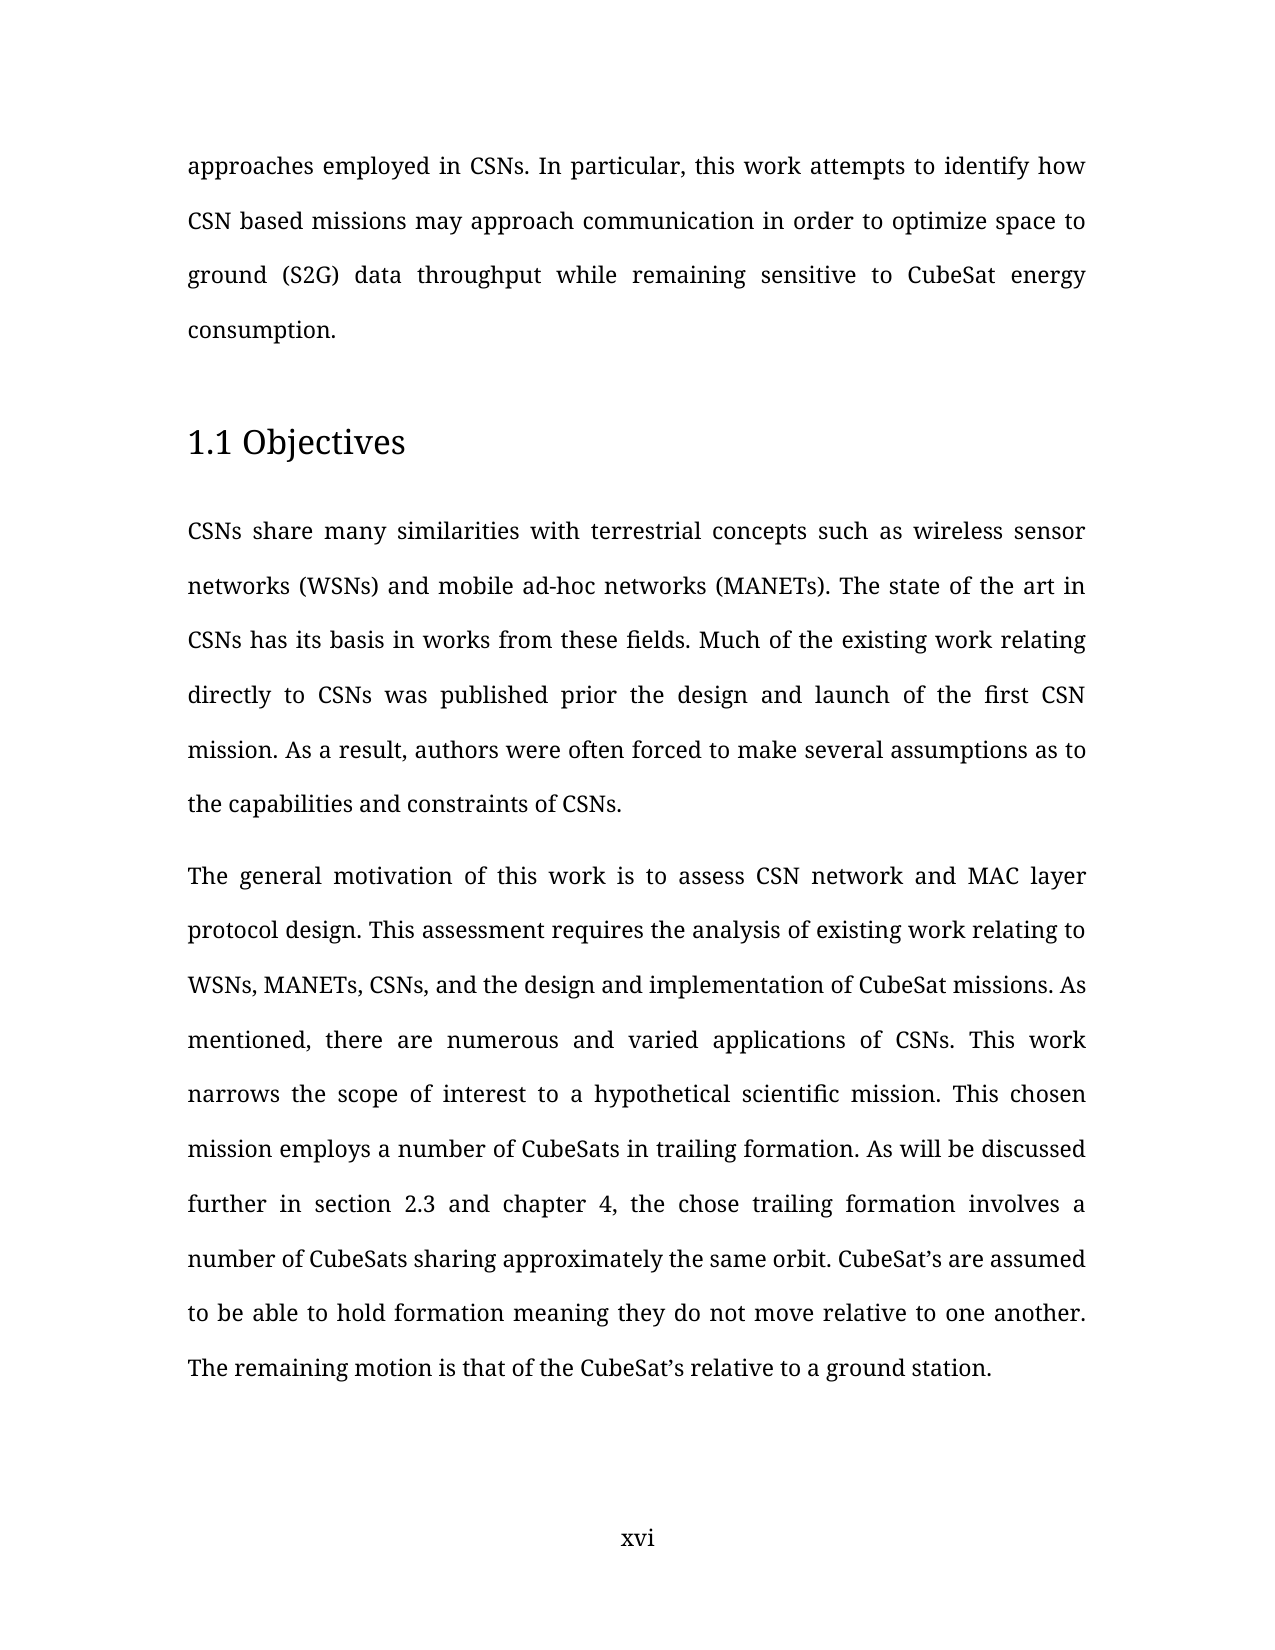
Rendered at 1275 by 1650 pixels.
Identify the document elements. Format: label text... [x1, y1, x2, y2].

text The general motivation of this work is to assess CSN network and MAC layer protocol design. This assessment requires the analysis of existing work relating to WSNs, MANETs, CSNs, and the design and implementation of CubeSat missions. As mentioned, there are numerous and varied applications of CSNs. This work narrows the scope of interest to a hypothetical scientific mission. This chosen mission employs a number of CubeSats in trailing formation. As will be discussed further in section 2.3 and chapter 4, the chose trailing formation involves a number of CubeSats sharing approximately the same orbit. CubeSat’s are assumed to be able to hold formation meaning they do not move relative to one another. The remaining motion is that of the CubeSat’s relative to a ground station. [187, 860, 1087, 1383]
text CSNs share many similarities with terrestrial concepts such as wireless sensor networks (WSNs) and mobile ad-hoc networks (MANETs). The state of the art in CSNs has its basis in works from these fields. Much of the existing work relating directly to CSNs was published prior the design and launch of the first CSN mission. As a result, authors were often forced to make several assumptions as to the capabilities and constraints of CSNs. [187, 515, 1087, 819]
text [187, 150, 1087, 345]
subtitle Objectives [187, 419, 1087, 464]
